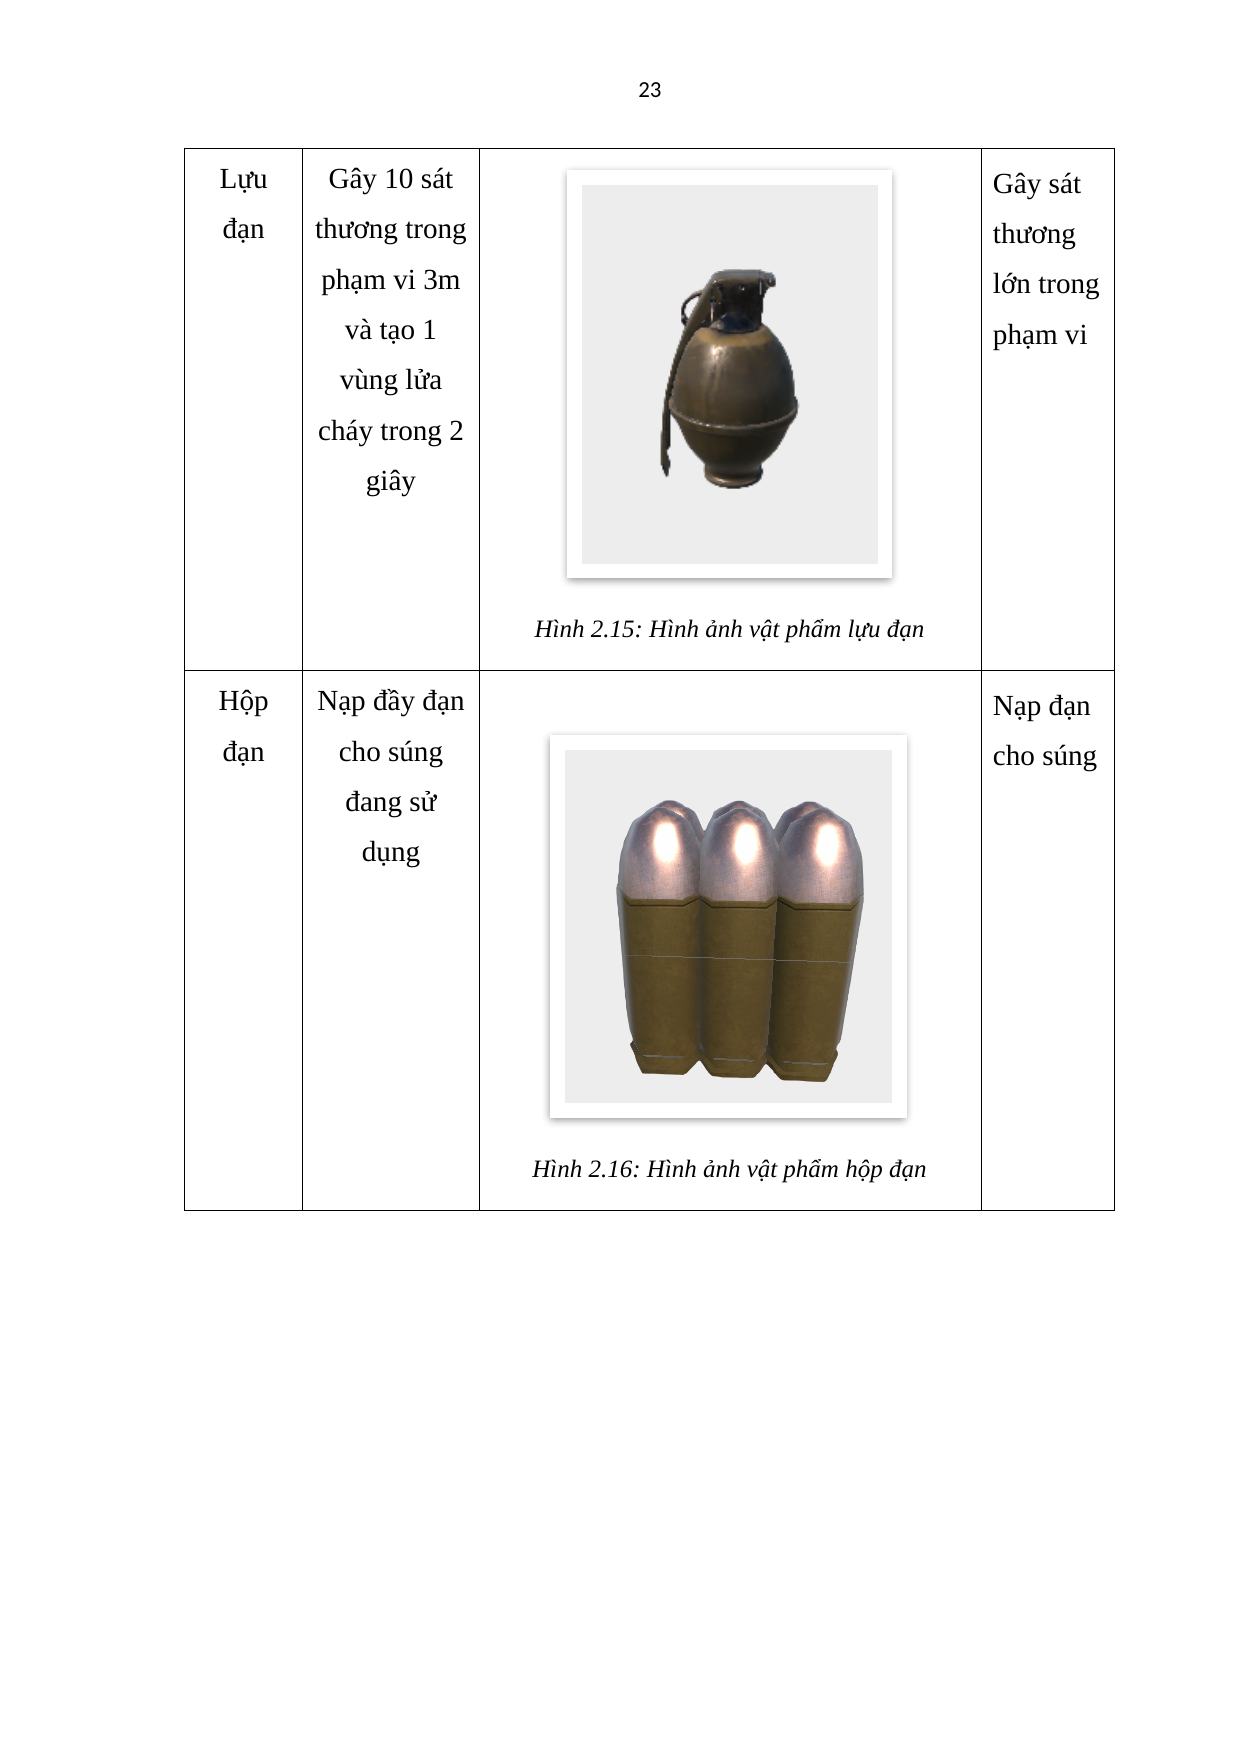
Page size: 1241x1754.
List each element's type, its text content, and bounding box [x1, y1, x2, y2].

table_cell Hình 2.16: Hình ảnh vật phẩm hộp đạn [480, 671, 981, 1210]
picture [565, 750, 892, 1103]
table_cell Nạp đạn cho súng [982, 671, 1114, 1210]
table_cell Gây sát thương lớn trong phạm vi [982, 149, 1114, 670]
table_cell Nạp đầy đạn cho súng đang sử dụng [303, 671, 479, 1210]
table_cell Hình 2.15: Hình ảnh vật phẩm lựu đạn [480, 149, 981, 670]
picture [582, 185, 878, 564]
table_cell Hộp đạn [185, 671, 302, 1210]
table_cell Gây 10 sát thương trong phạm vi 3m và tạo 1 vùng lửa cháy trong 2 giây [303, 149, 479, 670]
table_cell Lựu đạn [185, 149, 302, 670]
